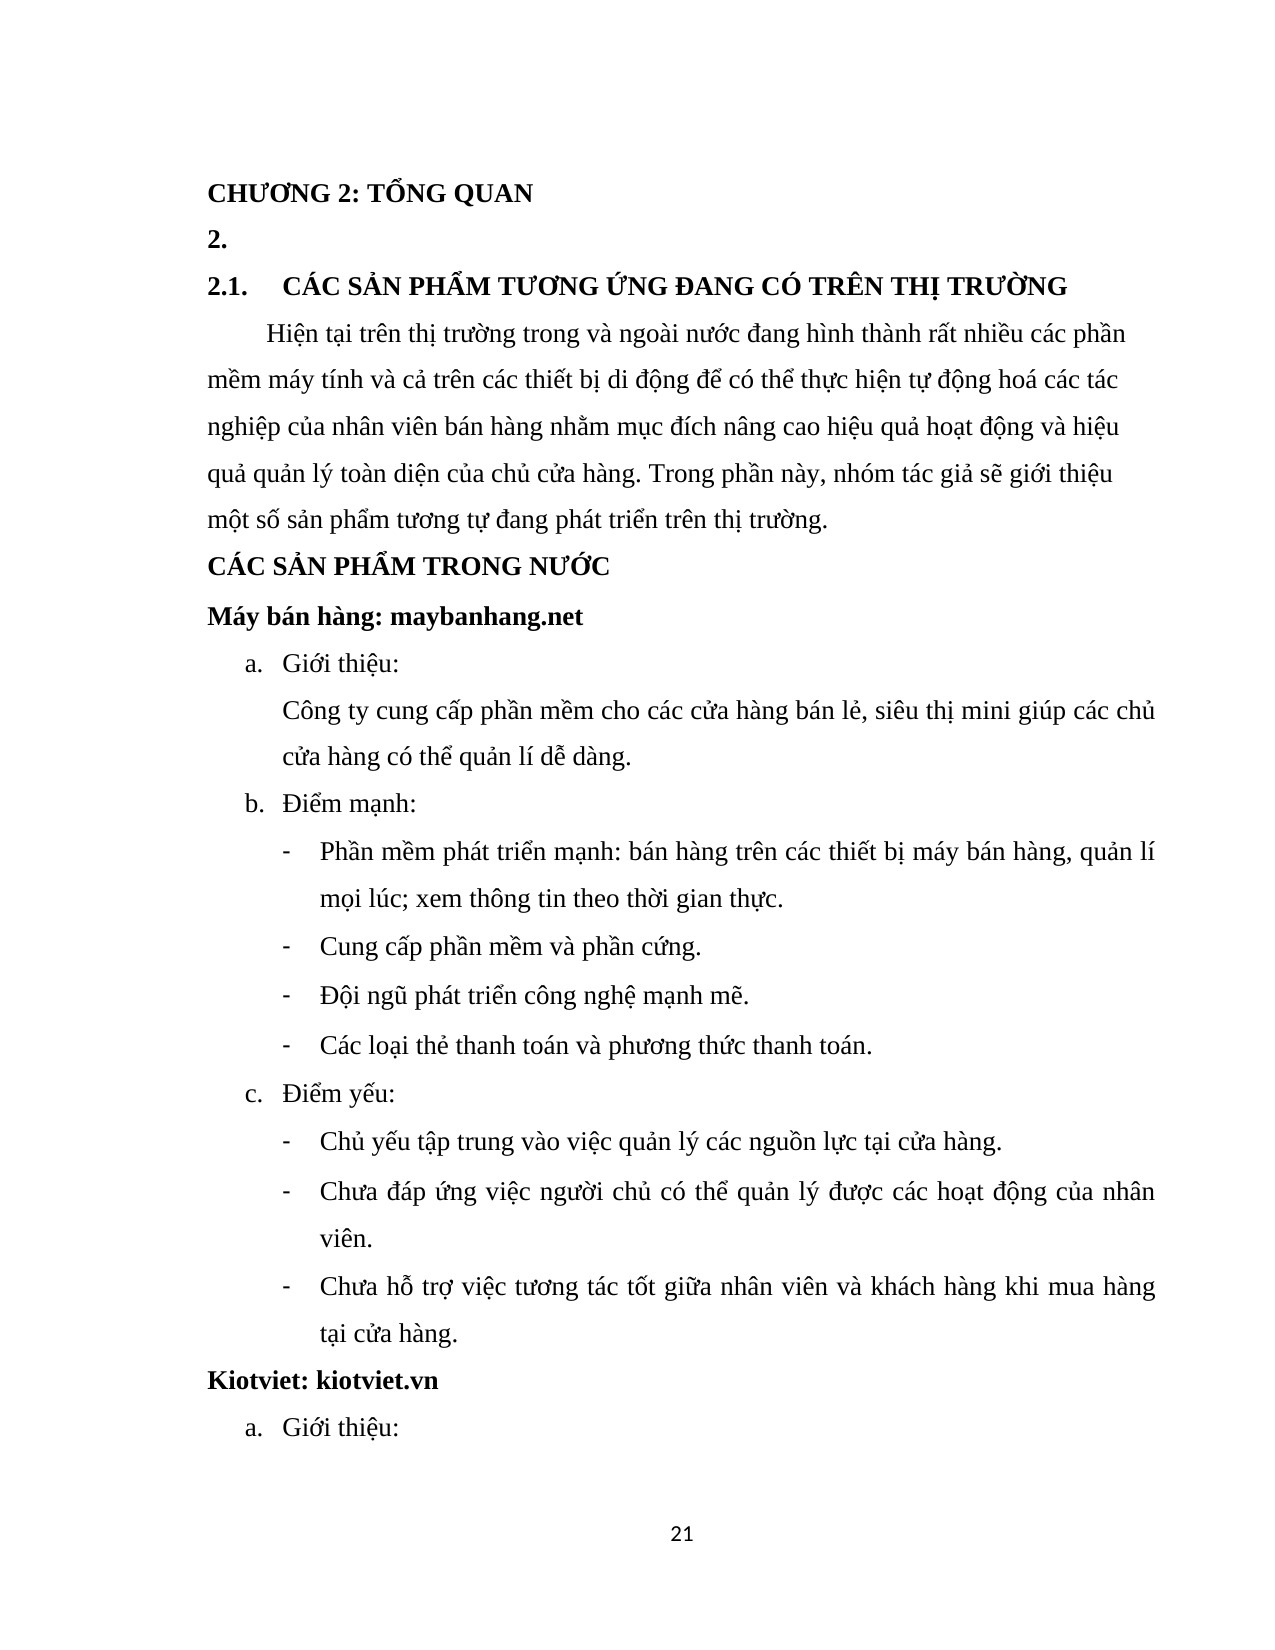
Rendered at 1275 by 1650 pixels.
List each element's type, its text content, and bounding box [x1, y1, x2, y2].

list Chủ yếu tập trung vào việc quản lý các nguồn lực tại cửa hàng. [282, 1124, 1156, 1157]
subtitle CHƯƠNG 2: TỔNG QUAN [207, 177, 1156, 208]
list Điểm mạnh: [244, 787, 1156, 818]
list Cung cấp phần mềm và phần cứng. [282, 929, 1156, 962]
list Giới thiệu: [244, 1411, 1156, 1442]
subtitle CÁC SẢN PHẨM TƯƠNG ỨNG ĐANG CÓ TRÊN THỊ TRƯỜNG [207, 270, 1156, 301]
text Máy bán hàng: maybanhang.net [207, 601, 1156, 632]
text CÁC SẢN PHẨM TRONG NƯỚC [207, 550, 1156, 581]
list Chưa đáp ứng việc người chủ có thể quản lý được các hoạt động của nhân viên. [282, 1174, 1156, 1253]
list Điểm yếu: [244, 1077, 1156, 1109]
text Công ty cung cấp phần mềm cho các cửa hàng bán lẻ, siêu thị mini giúp các chủ cửa hàng có thể quản lí dễ dàng. [282, 694, 1156, 772]
list Các loại thẻ thanh toán và phương thức thanh toán. [282, 1028, 1156, 1061]
list Chưa hỗ trợ việc tương tác tốt giữa nhân viên và khách hàng khi mua hàng tại cửa hàng. [282, 1269, 1156, 1348]
text Kiotviet: kiotviet.vn [207, 1364, 1156, 1395]
text Hiện tại trên thị trường trong và ngoài nước đang hình thành rất nhiều các phần mềm máy tính và cả trên các thiết bị di động để có thể thực hiện tự động hoá các tác nghiệp của nhân viên bán hàng nhằm mục đích nâng cao hiệu quả hoạt động và hiệu quả quản lý toàn diện của chủ cửa hàng. Trong phần này, nhóm tác giả sẽ giới thiệu một số sản phẩm tương tự đang phát triển trên thị trường. [207, 317, 1156, 535]
list Đội ngũ phát triển công nghệ mạnh mẽ. [282, 978, 1156, 1012]
list Phần mềm phát triển mạnh: bán hàng trên các thiết bị máy bán hàng, quản lí mọi lúc; xem thông tin theo thời gian thực. [282, 834, 1156, 913]
list Giới thiệu: [244, 647, 1156, 678]
